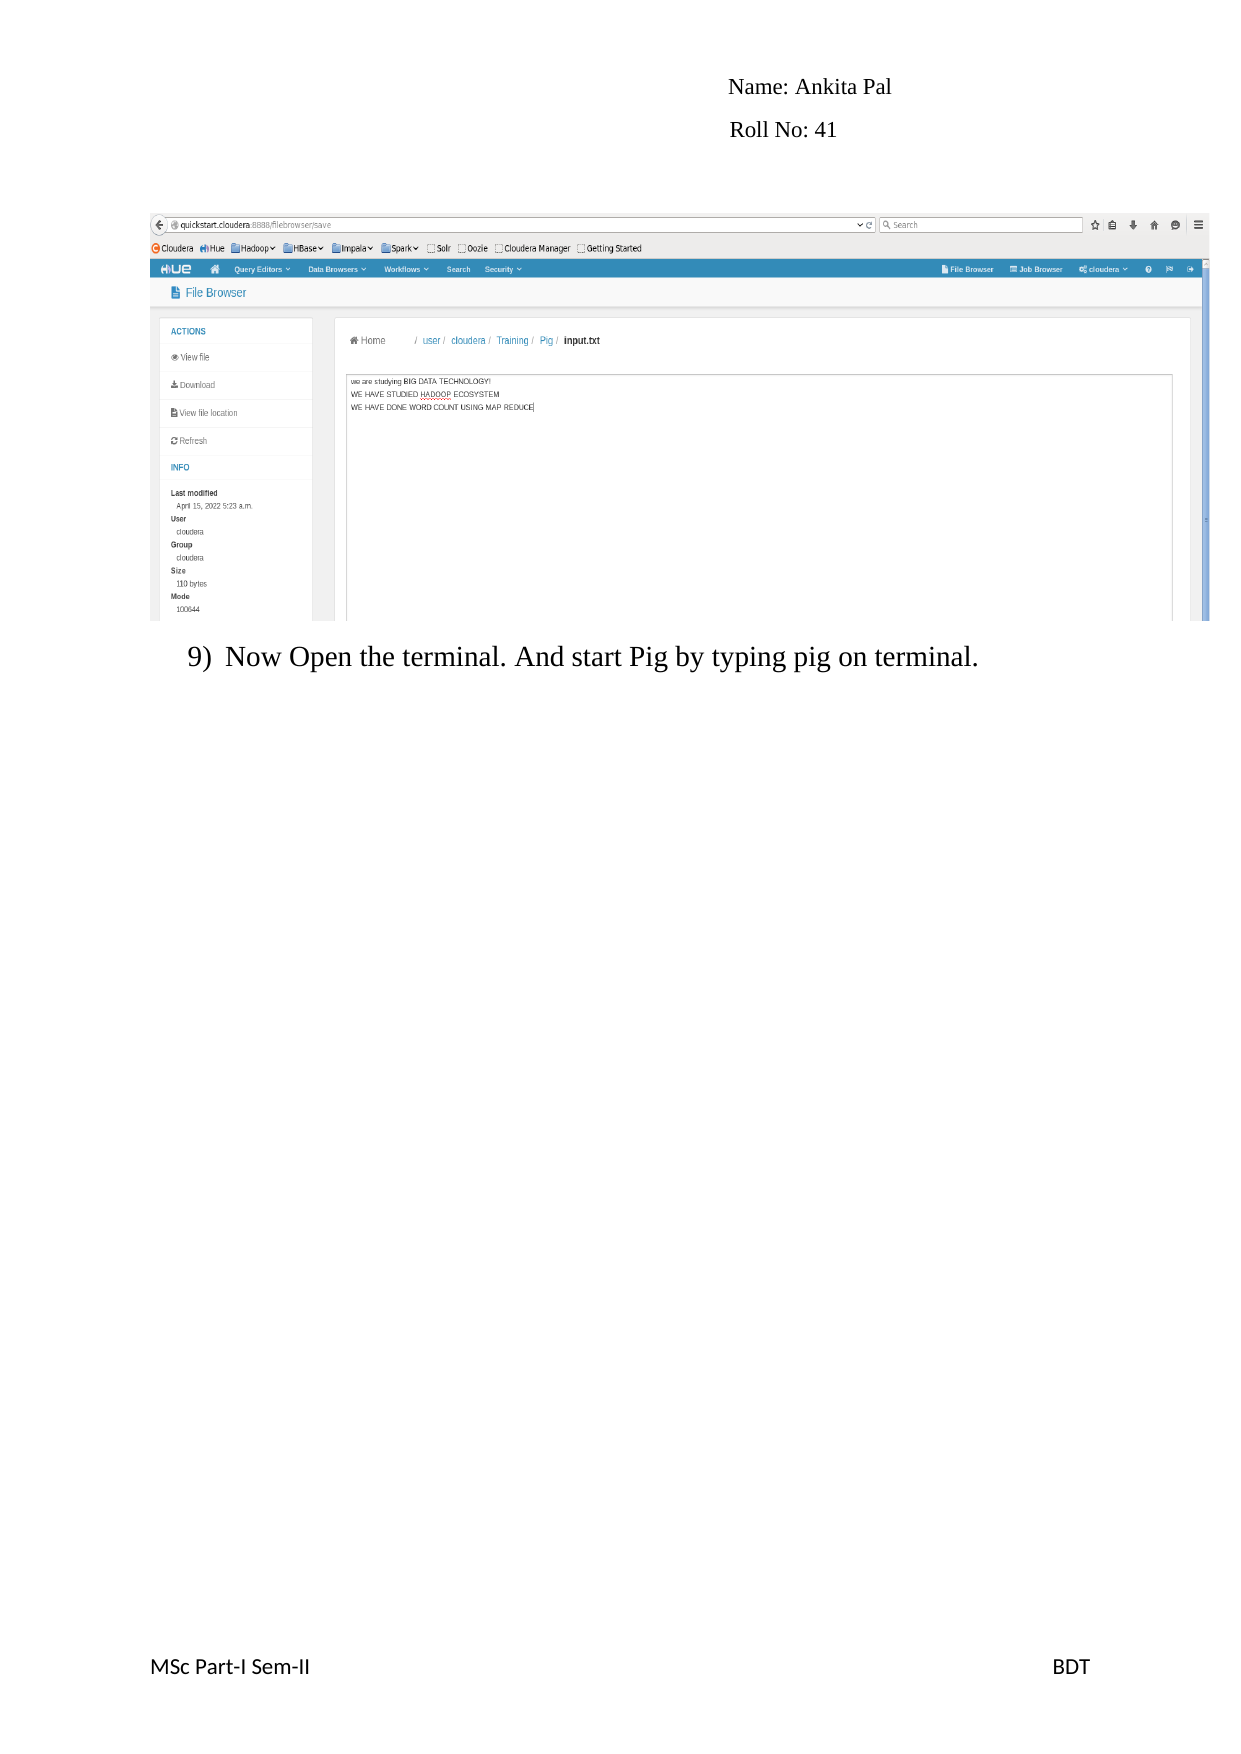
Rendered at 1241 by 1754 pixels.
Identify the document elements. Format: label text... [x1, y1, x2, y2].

list Now Open the terminal. And start Pig by typing pig on terminal. [187, 639, 1090, 673]
picture [150, 213, 1210, 621]
